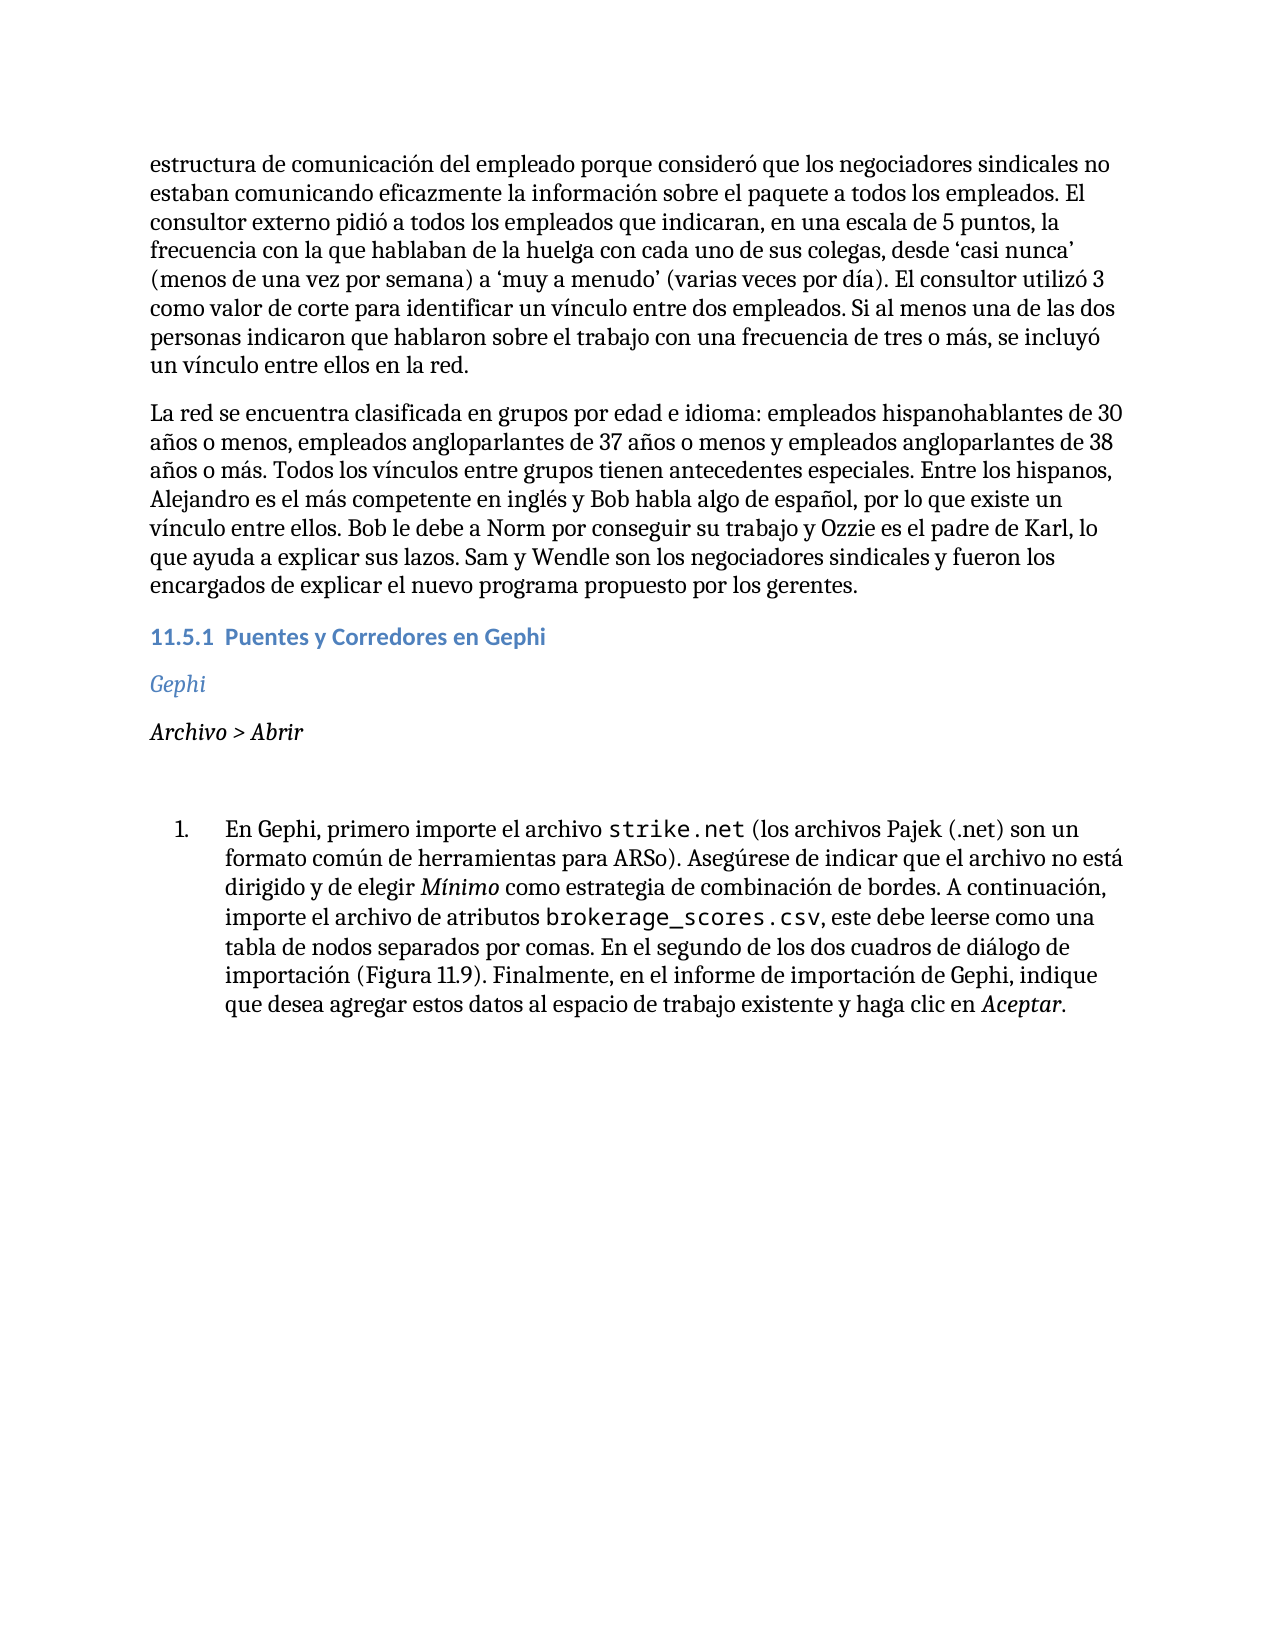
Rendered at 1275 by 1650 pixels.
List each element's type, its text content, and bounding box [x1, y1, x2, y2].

list En Gephi, primero importe el archivo strike.net (los archivos Pajek (.net) son un formato común de herramientas para ARSo). Asegúrese de indicar que el archivo no está dirigido y de elegir Mínimo como estrategia de combinación de bordes. A continuación, importe el archivo de atributos brokerage_scores.csv, este debe leerse como una tabla de nodos separados por comas. En el segundo de los dos cuadros de diálogo de importación (Figura 11.9). Finalmente, en el informe de importación de Gephi, indique que desea agregar estos datos al espacio de trabajo existente y haga clic en Aceptar. [175, 813, 1125, 1019]
subtitle 11.5.1 Puentes y Corredores en Gephi [150, 621, 1125, 651]
text Archivo > Abrir [150, 718, 1125, 746]
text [150, 150, 1125, 380]
text Gephi [150, 670, 1125, 699]
text La red se encuentra clasificada en grupos por edad e idioma: empleados hispanohablantes de 30 años o menos, empleados angloparlantes de 37 años o menos y empleados angloparlantes de 38 años o más. Todos los vínculos entre grupos tienen antecedentes especiales. Entre los hispanos, Alejandro es el más competente en inglés y Bob habla algo de español, por lo que existe un vínculo entre ellos. Bob le debe a Norm por conseguir su trabajo y Ozzie es el padre de Karl, lo que ayuda a explicar sus lazos. Sam y Wendle son los negociadores sindicales y fueron los encargados de explicar el nuevo programa propuesto por los gerentes. [150, 399, 1125, 600]
